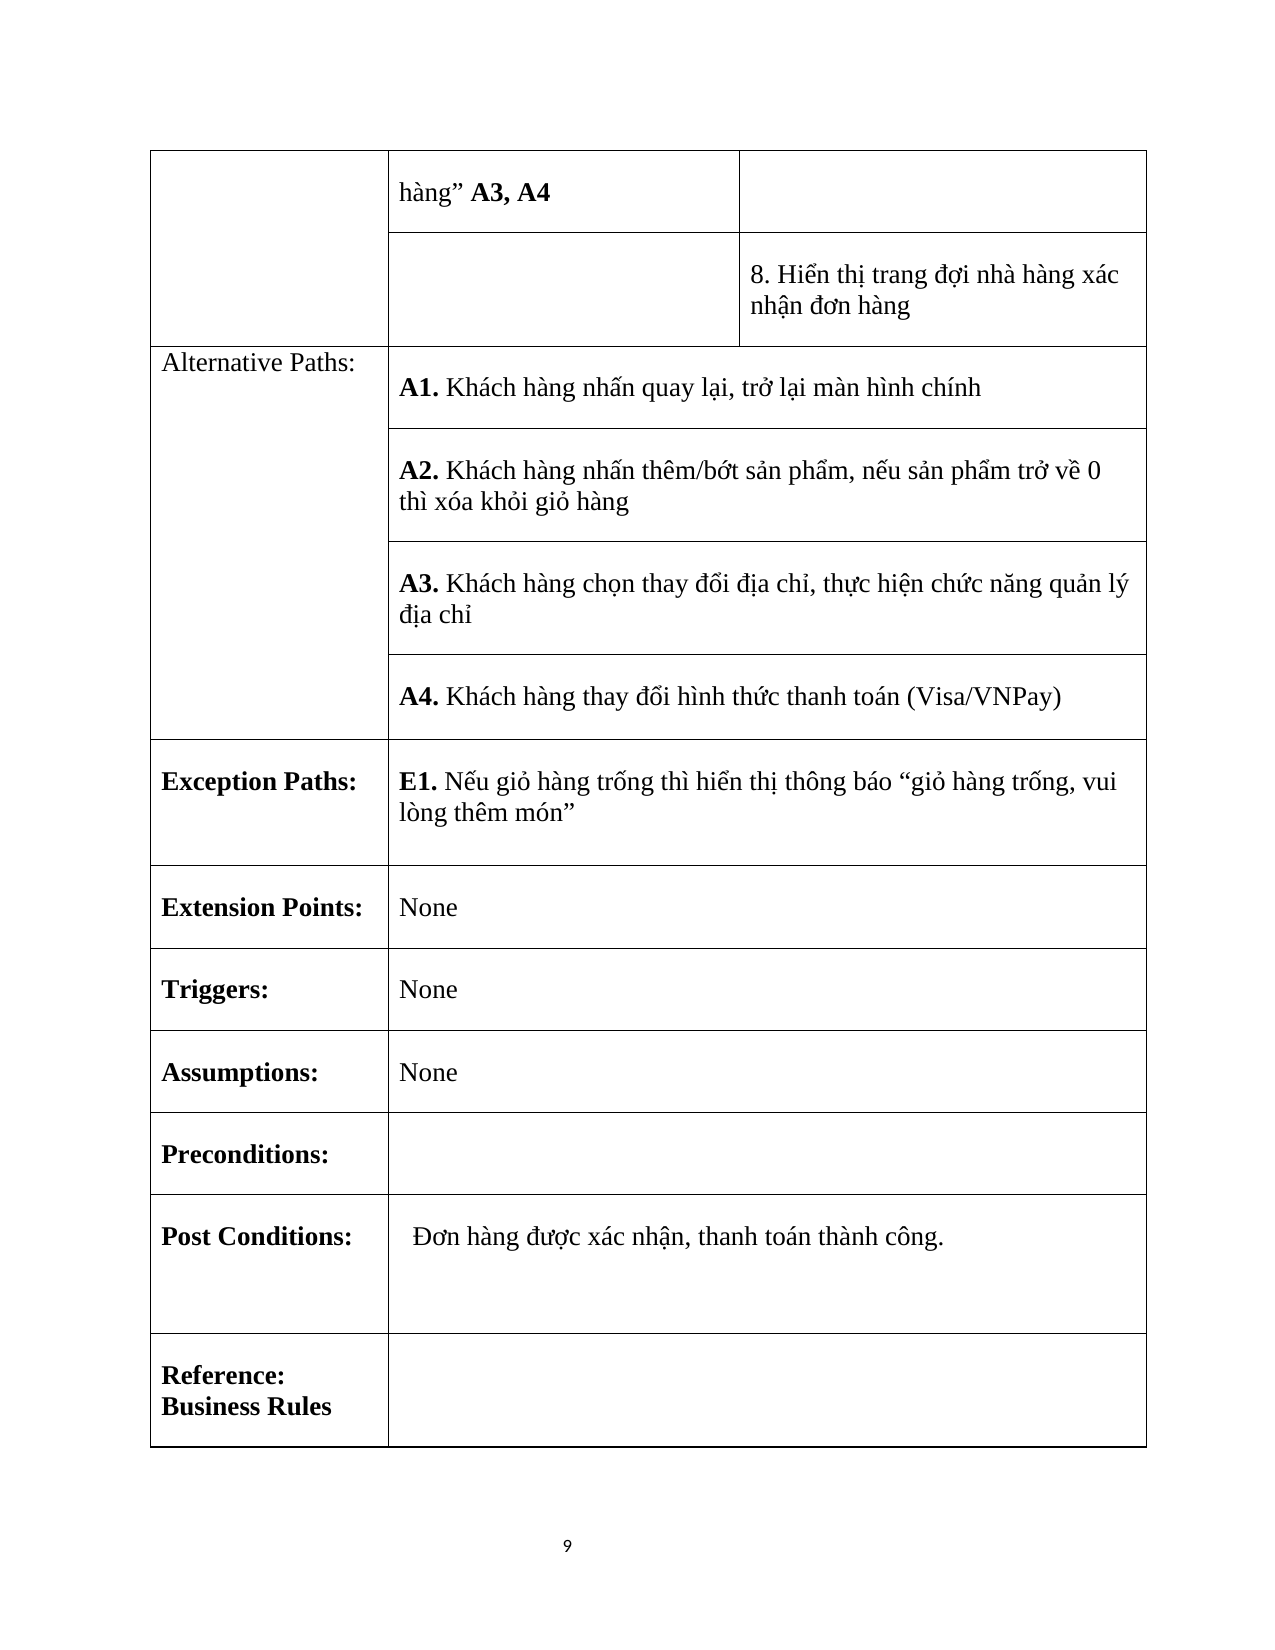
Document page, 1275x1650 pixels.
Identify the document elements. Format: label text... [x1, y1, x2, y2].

table_cell A1. Khách hàng nhấn quay lại, trở lại màn hình chính [389, 347, 1146, 428]
table_cell Preconditions: [151, 1113, 388, 1194]
table_cell Triggers: [151, 949, 388, 1029]
table_cell 8. Hiển thị trang đợi nhà hàng xác nhận đơn hàng [740, 233, 1146, 346]
table_cell A4. Khách hàng thay đổi hình thức thanh toán (Visa/VNPay) [389, 655, 1146, 739]
table_cell A3. Khách hàng chọn thay đổi địa chỉ, thực hiện chức năng quản lý địa chỉ [389, 542, 1146, 654]
table_cell [740, 151, 1146, 232]
table_cell None [389, 949, 1146, 1029]
table_cell Post Conditions: [151, 1195, 388, 1333]
table_cell Đơn hàng được xác nhận, thanh toán thành công. [389, 1195, 1146, 1333]
table_cell Extension Points: [151, 866, 388, 947]
table_cell Assumptions: [151, 1031, 388, 1112]
table_cell Reference: Business Rules [151, 1334, 388, 1446]
table_cell Exception Paths: [151, 740, 388, 865]
table_cell [389, 1113, 1146, 1194]
table_cell Alternative Paths: [151, 347, 388, 739]
table_cell E1. Nếu giỏ hàng trống thì hiển thị thông báo “giỏ hàng trống, vui lòng thêm món” [389, 740, 1146, 865]
table_cell [389, 233, 739, 346]
table_cell None [389, 866, 1146, 947]
table_cell None [389, 1031, 1146, 1112]
table_cell [389, 1334, 1146, 1446]
table_cell A2. Khách hàng nhấn thêm/bớt sản phẩm, nếu sản phẩm trở về 0 thì xóa khỏi giỏ hàng [389, 429, 1146, 541]
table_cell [389, 151, 739, 232]
